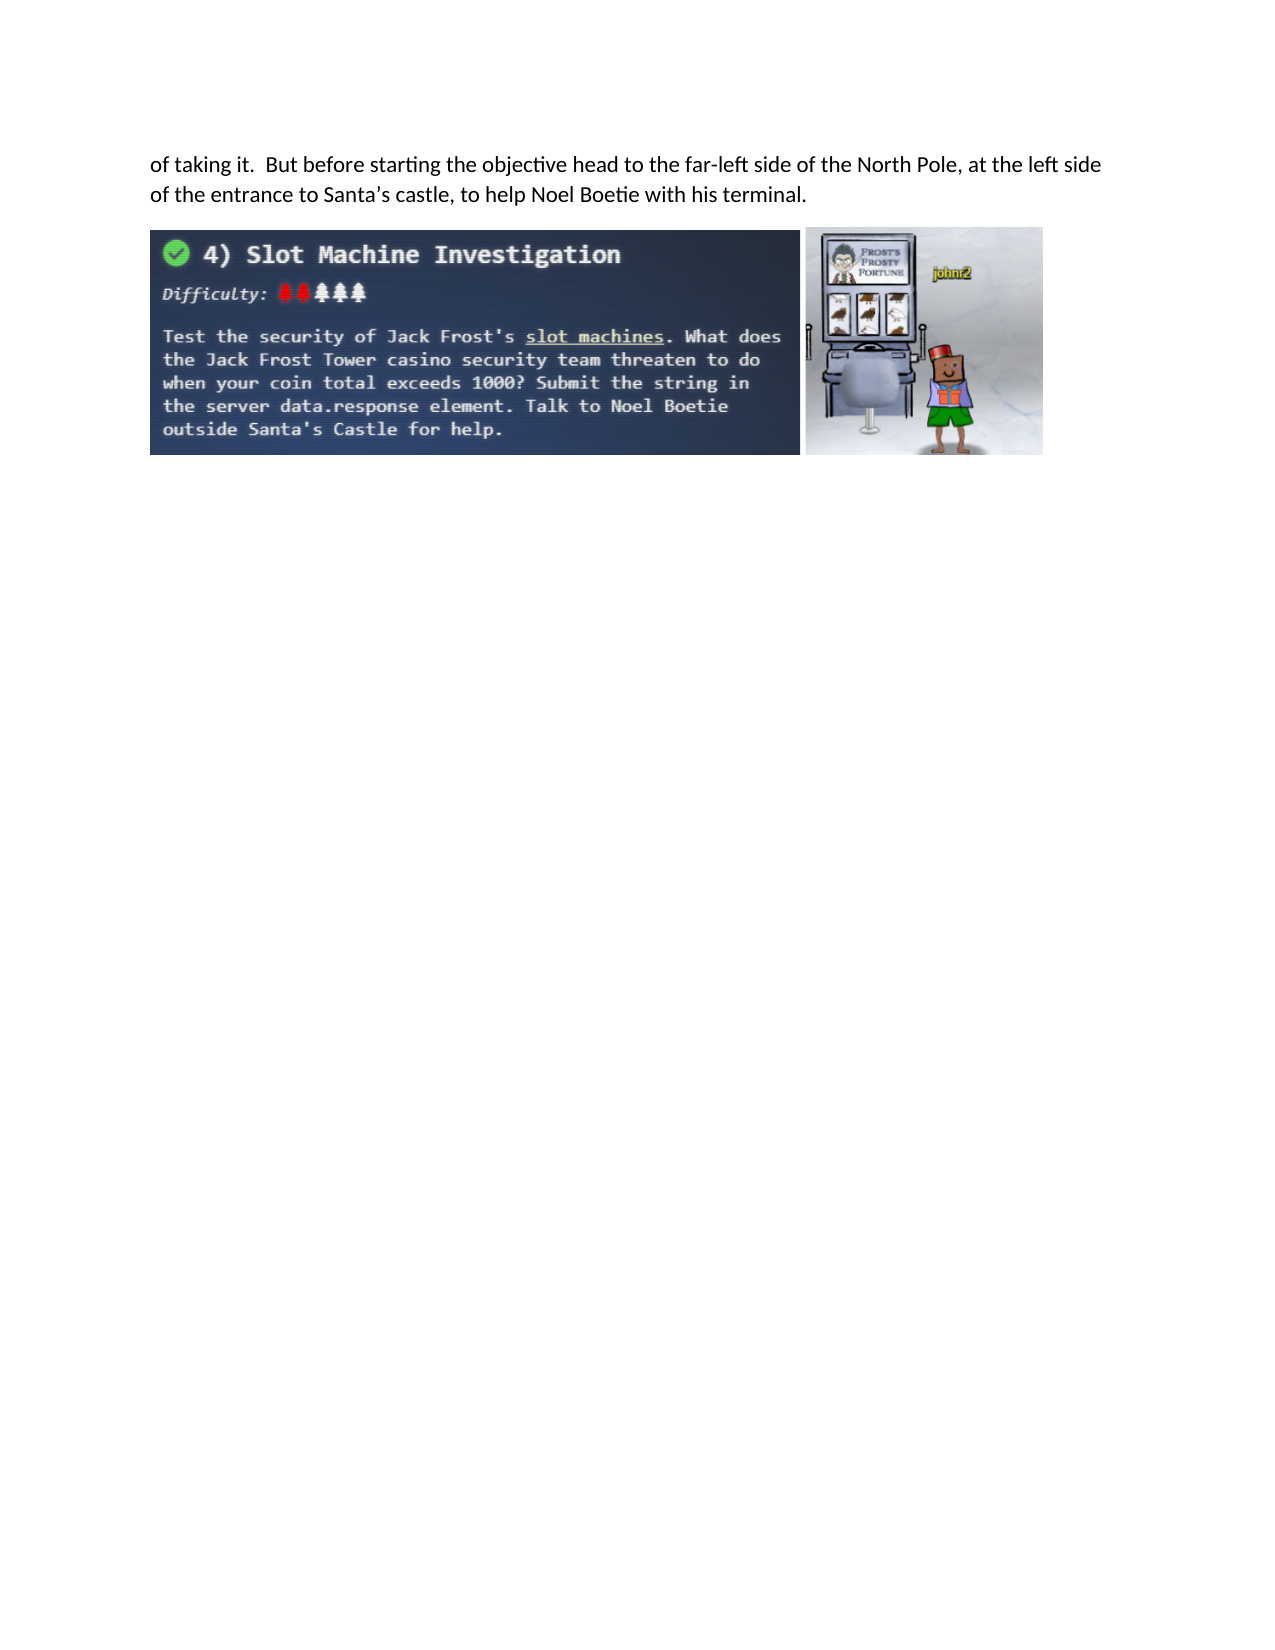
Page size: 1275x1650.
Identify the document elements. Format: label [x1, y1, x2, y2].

picture [150, 230, 801, 455]
picture [805, 227, 1043, 455]
text [150, 150, 1125, 208]
